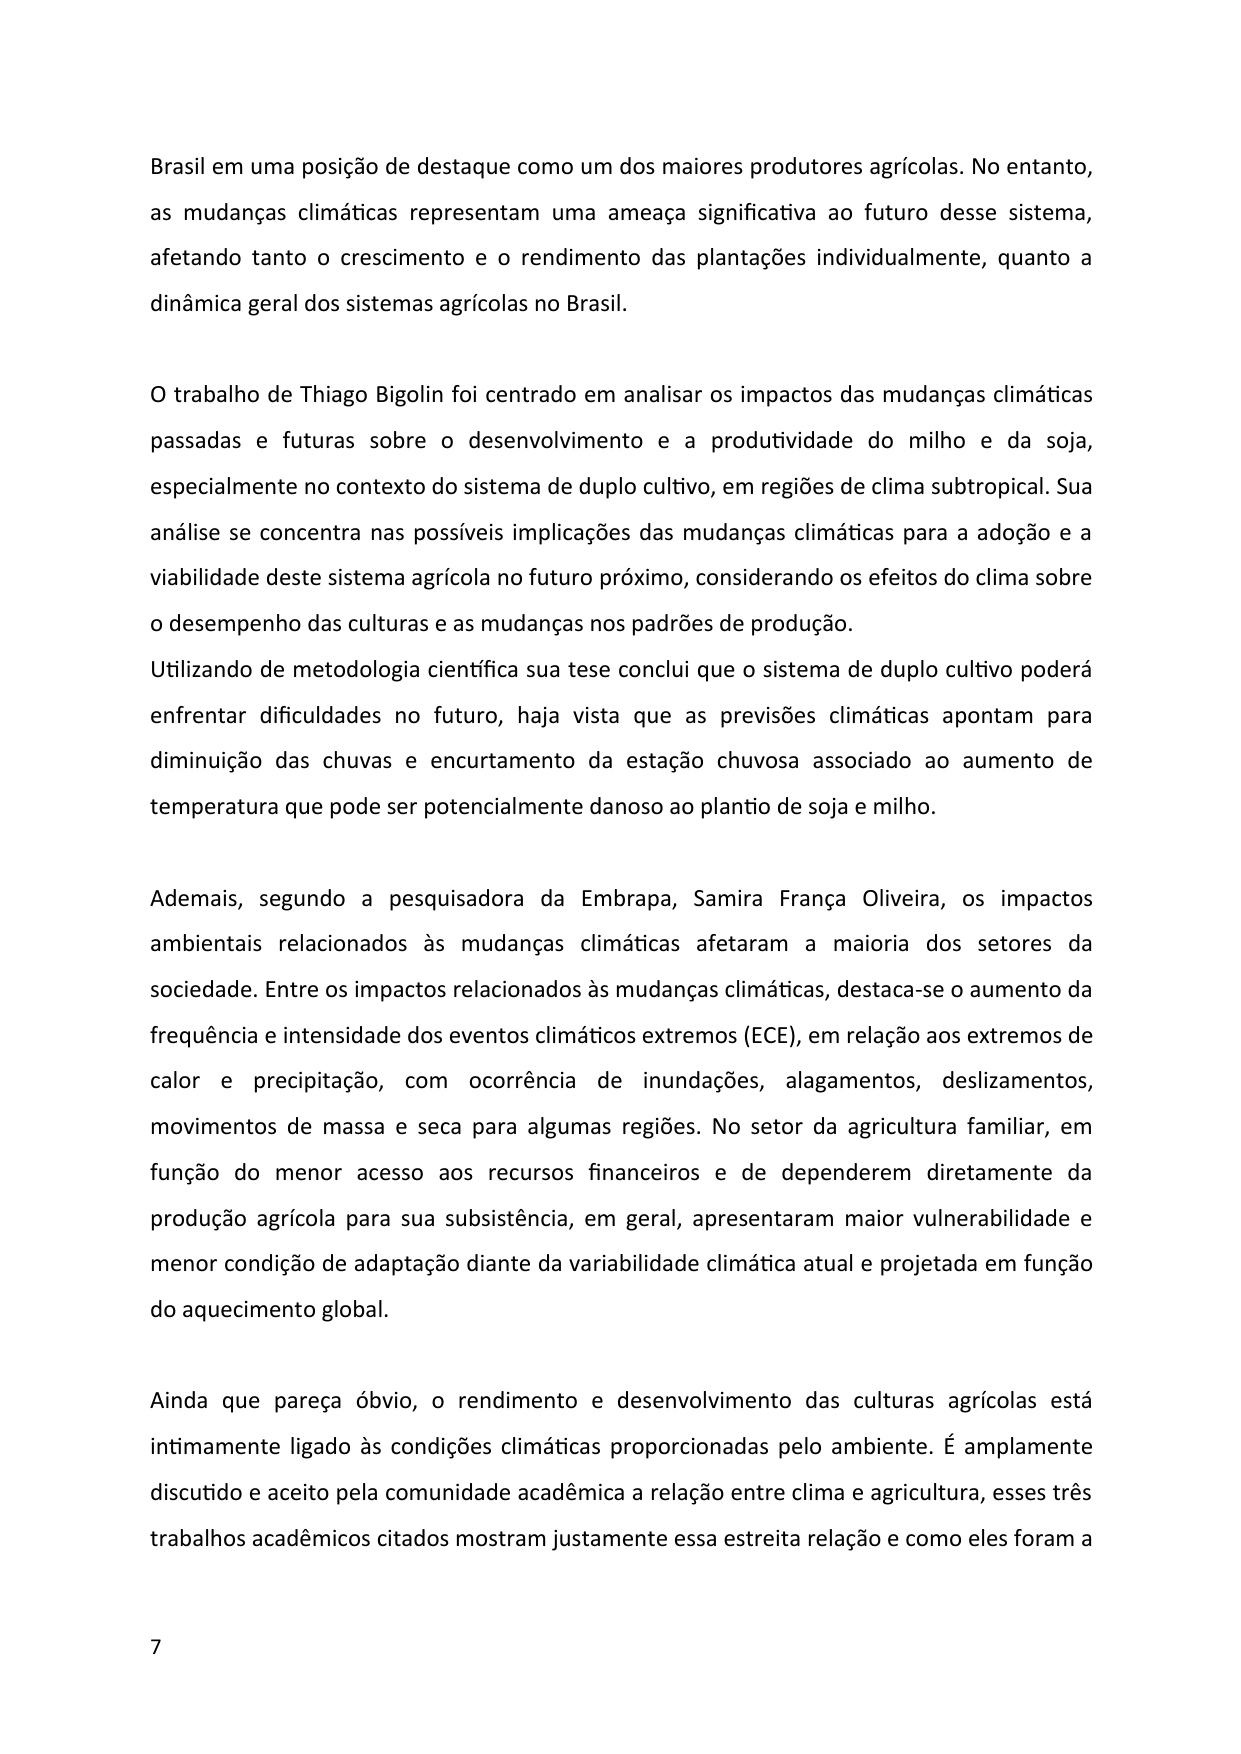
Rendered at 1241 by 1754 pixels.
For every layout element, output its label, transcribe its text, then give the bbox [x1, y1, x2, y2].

text O trabalho de Thiago Bigolin foi centrado em analisar os impactos das mudanças climáticas passadas e futuras sobre o desenvolvimento e a produtividade do milho e da soja, especialmente no contexto do sistema de duplo cultivo, em regiões de clima subtropical. Sua análise se concentra nas possíveis implicações das mudanças climáticas para a adoção e a viabilidade deste sistema agrícola no futuro próximo, considerando os efeitos do clima sobre o desempenho das culturas e as mudanças nos padrões de produção. [150, 379, 1094, 638]
text Utilizando de metodologia científica sua tese conclui que o sistema de duplo cultivo poderá enfrentar dificuldades no futuro, haja vista que as previsões climáticas apontam para diminuição das chuvas e encurtamento da estação chuvosa associado ao aumento de temperatura que pode ser potencialmente danoso ao plantio de soja e milho. [150, 653, 1094, 821]
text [150, 150, 1094, 318]
text Ademais, segundo a pesquisadora da Embrapa, Samira França Oliveira, os impactos ambientais relacionados às mudanças climáticas afetaram a maioria dos setores da sociedade. Entre os impactos relacionados às mudanças climáticas, destaca-se o aumento da frequência e intensidade dos eventos climáticos extremos (ECE), em relação aos extremos de calor e precipitação, com ocorrência de inundações, alagamentos, deslizamentos, movimentos de massa e seca para algumas regiões. No setor da agricultura familiar, em função do menor acesso aos recursos financeiros e de dependerem diretamente da produção agrícola para sua subsistência, em geral, apresentaram maior vulnerabilidade e menor condição de adaptação diante da variabilidade climática atual e projetada em função do aquecimento global. [150, 882, 1094, 1324]
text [150, 1385, 1094, 1552]
